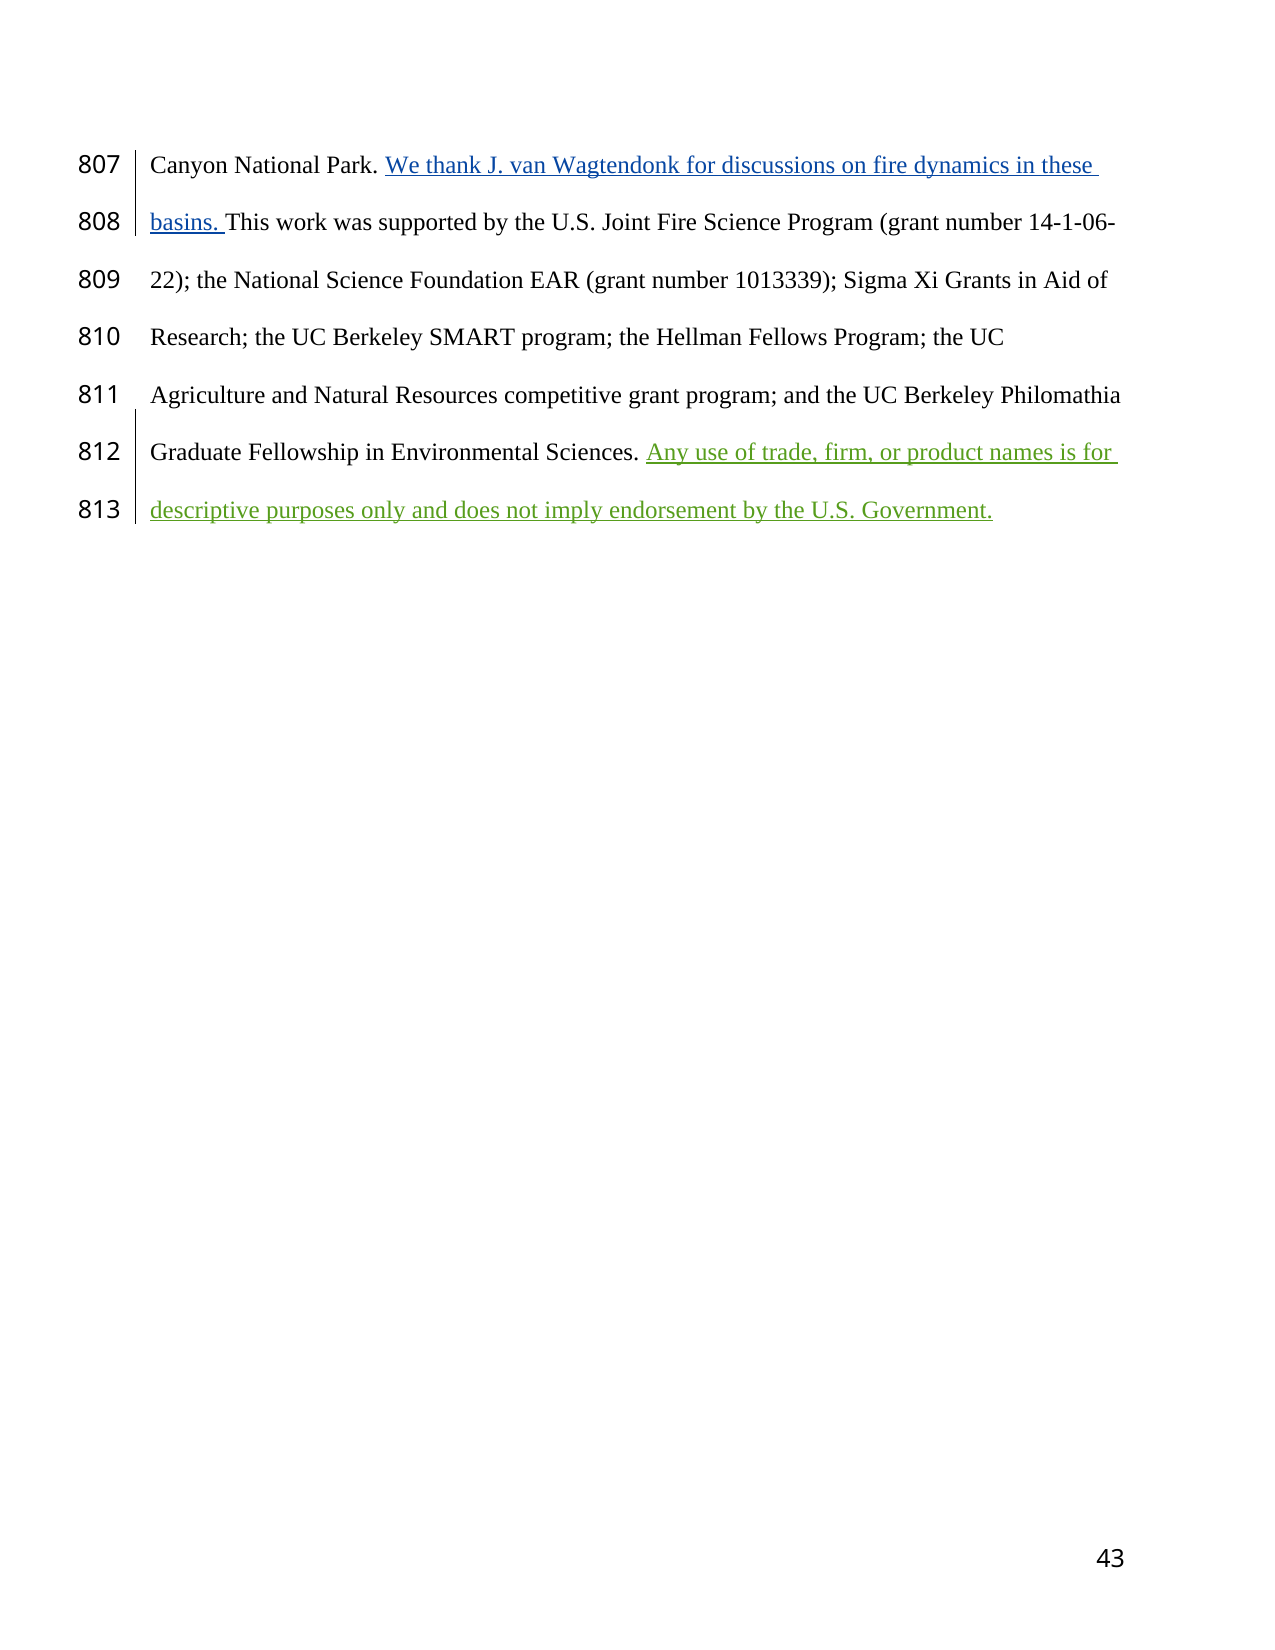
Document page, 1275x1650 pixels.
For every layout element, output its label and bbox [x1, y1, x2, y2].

text [150, 150, 1125, 524]
